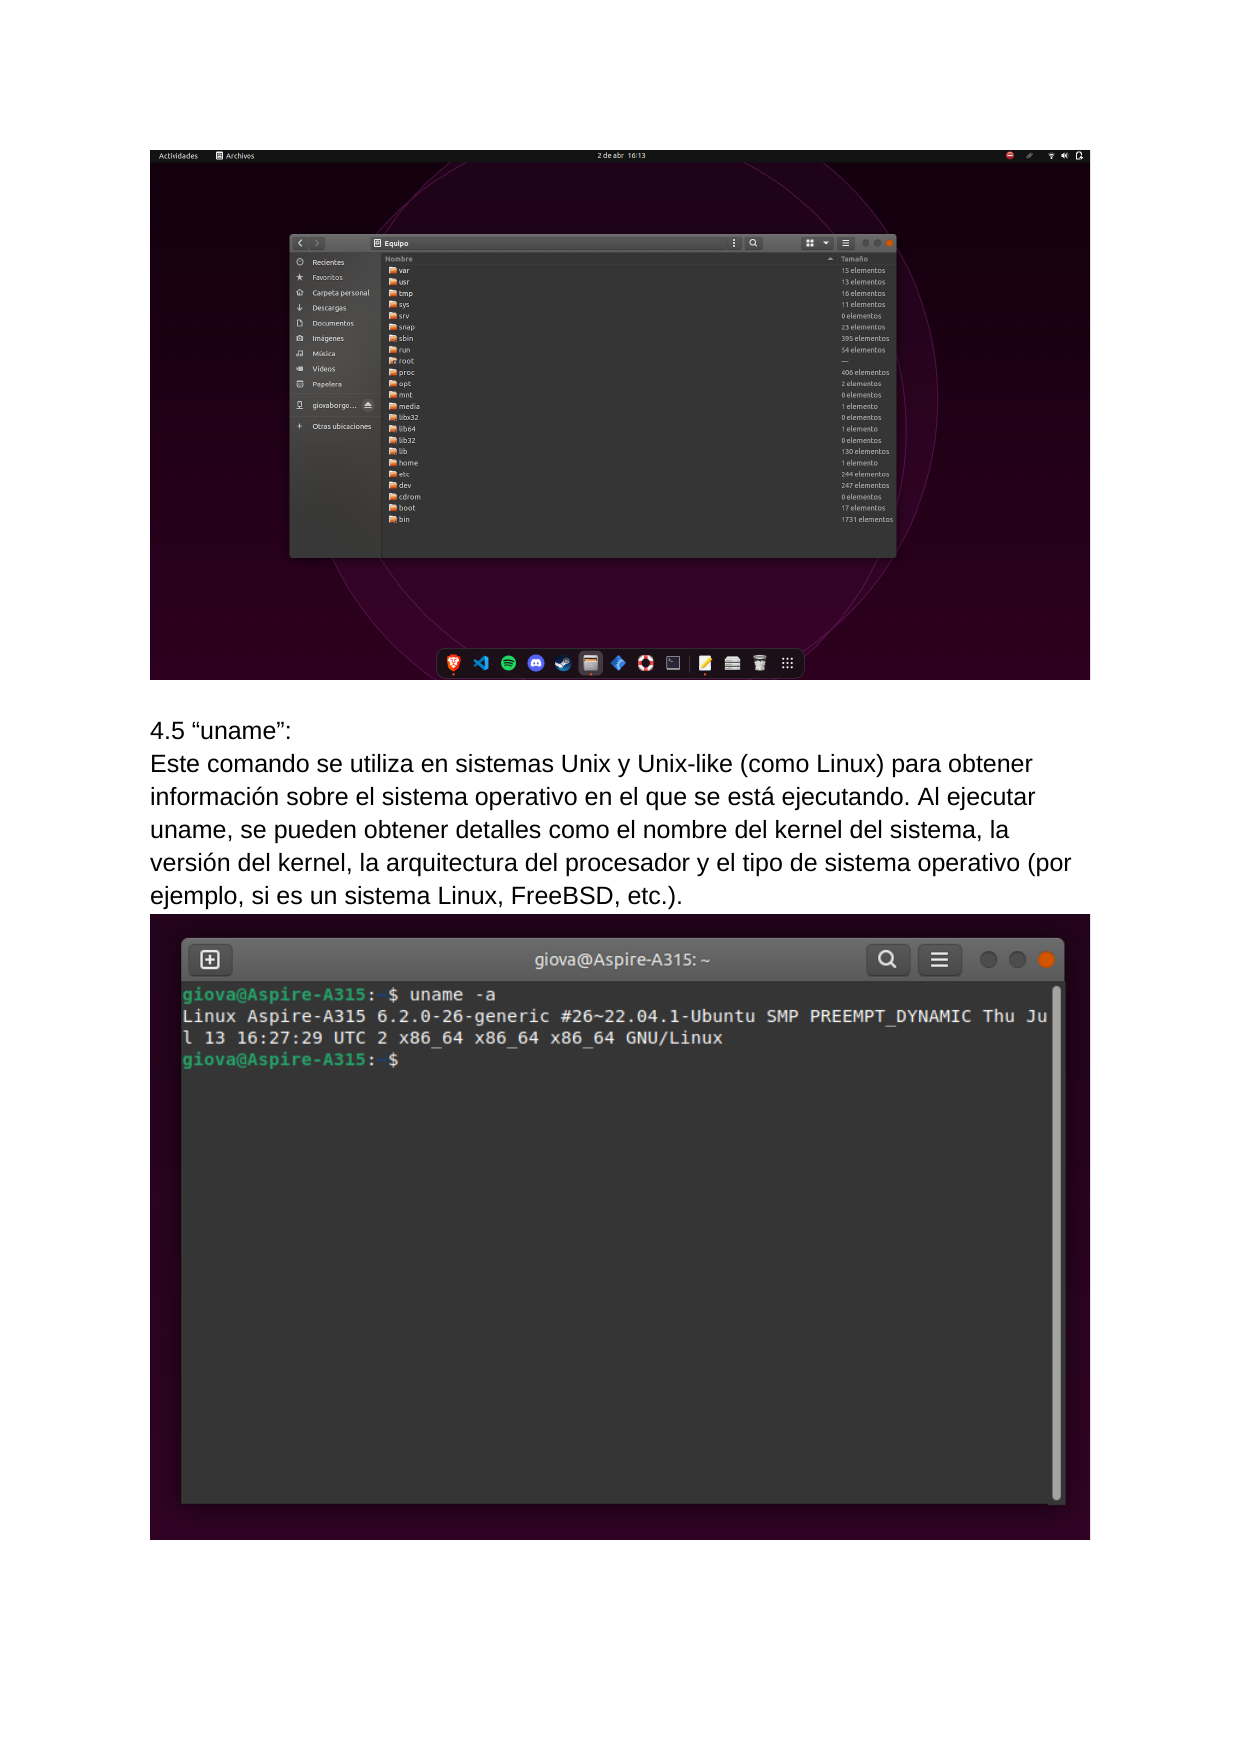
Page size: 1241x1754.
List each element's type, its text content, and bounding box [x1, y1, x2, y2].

text Este comando se utiliza en sistemas Unix y Unix-like (como Linux) para obtener información sobre el sistema operativo en el que se está ejecutando. Al ejecutar uname, se pueden obtener detalles como el nombre del kernel del sistema, la versión del kernel, la arquitectura del procesador y el tipo de sistema operativo (por ejemplo, si es un sistema Linux, FreeBSD, etc.). [150, 749, 1090, 910]
picture [150, 150, 1091, 680]
text 4.5 “uname”: [150, 716, 1090, 745]
picture [150, 914, 1091, 1540]
